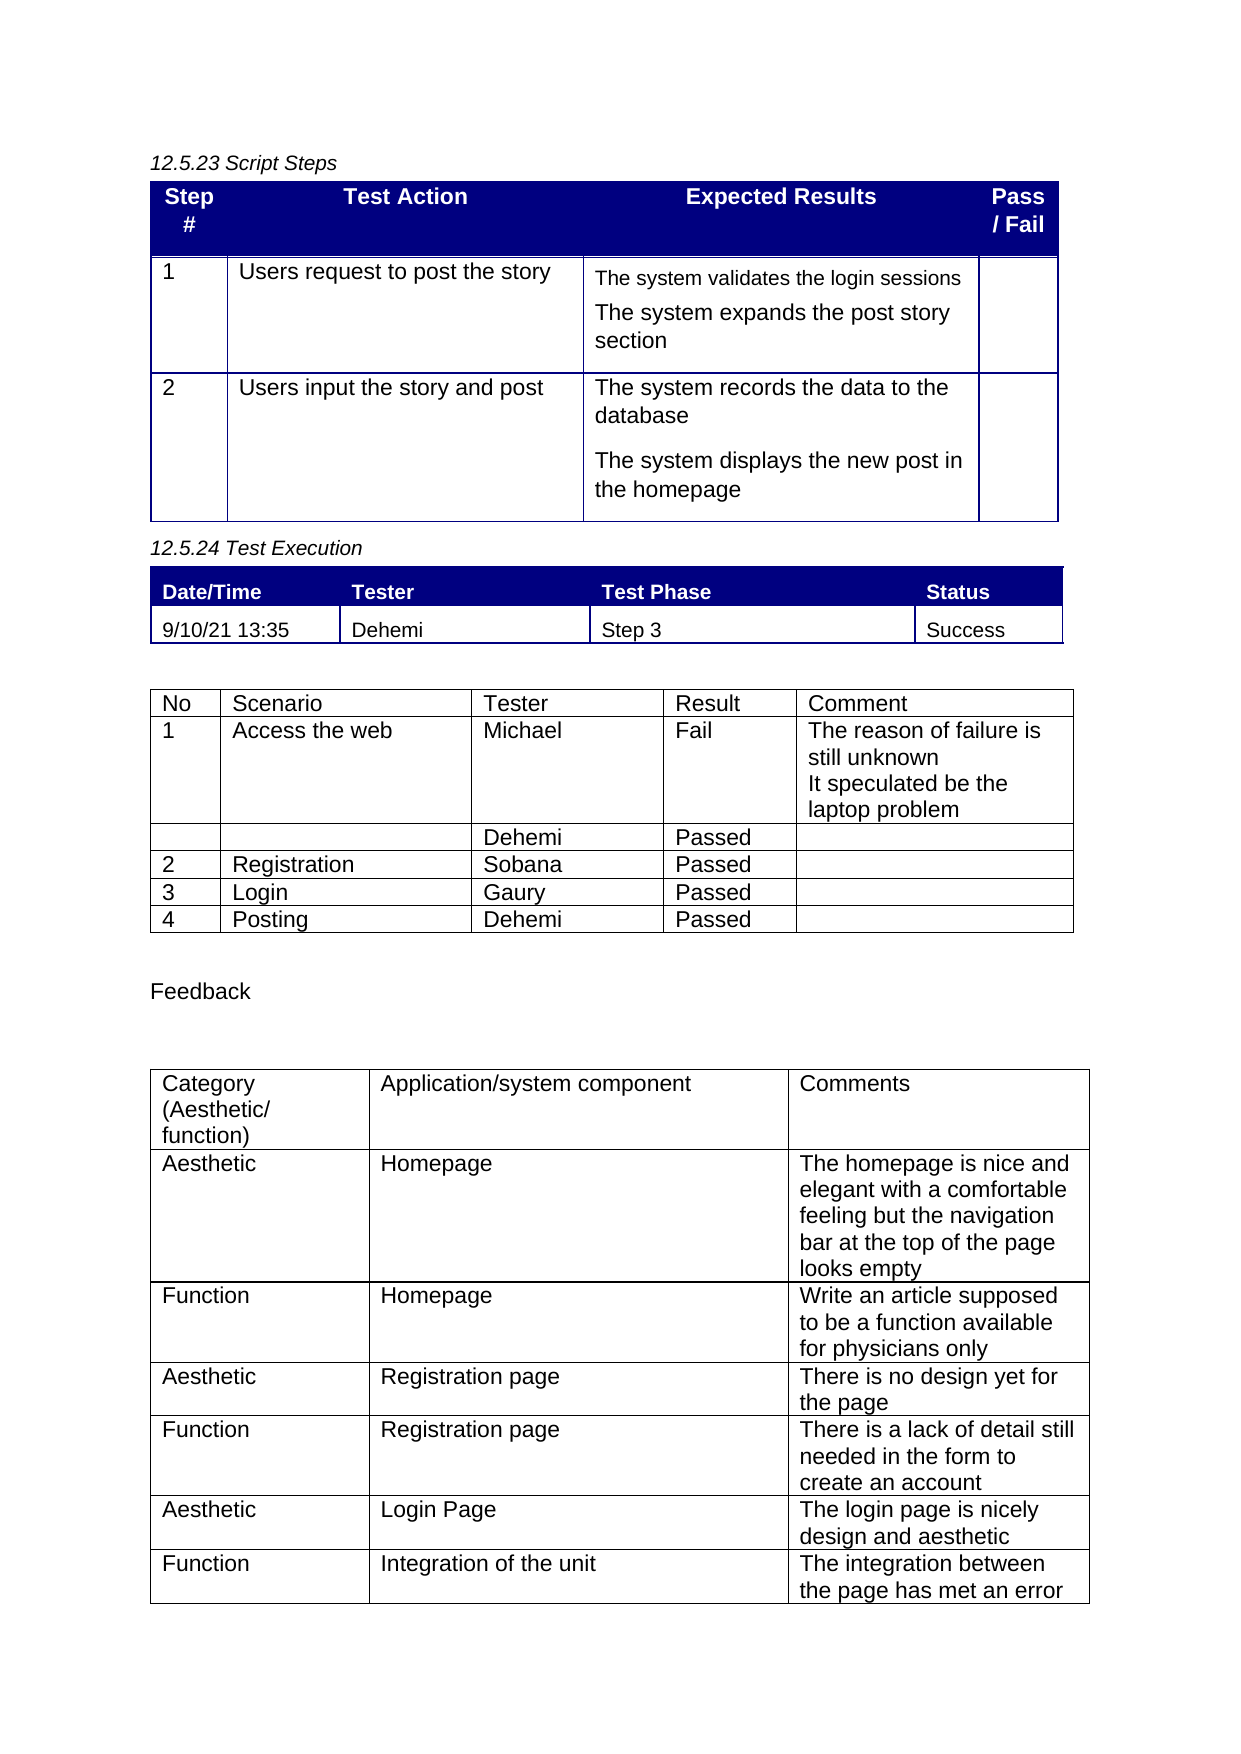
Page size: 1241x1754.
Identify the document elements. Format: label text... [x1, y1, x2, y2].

table_cell Dehemi [472, 906, 663, 932]
table_cell Users request to post the story [228, 258, 583, 372]
table_cell Function [151, 1550, 369, 1603]
table_cell [797, 824, 1073, 850]
table_header Test Action [228, 183, 583, 256]
table_cell Users input the story and post [228, 374, 583, 521]
table_cell Passed [664, 851, 796, 877]
table_header No [151, 690, 220, 716]
table_cell Function [151, 1416, 369, 1495]
table_cell Aesthetic [151, 1496, 369, 1549]
subtitle Script Steps [150, 150, 1090, 175]
text Feedback [150, 978, 1090, 1005]
table_cell 3 [151, 879, 220, 905]
table_cell There is a lack of detail still needed in the form to create an account [789, 1416, 1089, 1495]
table_cell The reason of failure is still unknown It speculated be the laptop problem [797, 717, 1073, 823]
table_cell Registration [221, 851, 471, 877]
table_header Scenario [221, 690, 471, 716]
table_cell Sobana [472, 851, 663, 877]
table_cell The system records the data to the database The system displays the new post in the homepage [584, 374, 978, 521]
table_cell Login Page [370, 1496, 788, 1549]
table_cell Homepage [370, 1283, 788, 1362]
table_cell There is no design yet for the page [789, 1363, 1089, 1415]
table_header Tester [341, 568, 589, 604]
table_cell Write an article supposed to be a function available for physicians only [789, 1283, 1089, 1362]
table_cell Passed [664, 906, 796, 932]
table_cell [980, 258, 1057, 372]
table_cell 2 [151, 851, 220, 877]
table_cell Homepage [370, 1150, 788, 1281]
table_cell [797, 906, 1073, 932]
table_header Result [664, 690, 796, 716]
table_cell The homepage is nice and elegant with a comfortable feeling but the navigation bar at the top of the page looks empty [789, 1150, 1089, 1281]
table_cell Passed [664, 879, 796, 905]
table_header Comments [789, 1070, 1089, 1149]
table_cell 9/10/21 13:35 [152, 606, 339, 642]
table_header Comment [797, 690, 1073, 716]
table_cell Step 3 [591, 606, 914, 642]
subtitle Test Execution [150, 535, 1090, 560]
table_cell Dehemi [341, 606, 589, 642]
table_header Date/Time [152, 568, 339, 604]
table_cell Aesthetic [151, 1150, 369, 1281]
table_cell Success [916, 606, 1062, 642]
table_cell [797, 879, 1073, 905]
table_cell [980, 374, 1057, 521]
table_header Expected Results [584, 183, 978, 256]
table_cell Michael [472, 717, 663, 823]
table_cell 2 [152, 374, 227, 521]
table_cell [151, 824, 220, 850]
table_cell Fail [664, 717, 796, 823]
table_cell 1 [152, 258, 227, 372]
table_cell 1 [151, 717, 220, 823]
table_cell The system validates the login sessions The system expands the post story section [584, 258, 978, 372]
table_cell Login [221, 879, 471, 905]
table_cell Posting [221, 906, 471, 932]
table_header Pass/ Fail [980, 183, 1057, 256]
table_header Test Phase [591, 568, 914, 604]
table_cell Function [151, 1283, 369, 1362]
table_header Application/system component [370, 1070, 788, 1149]
table_header Tester [472, 690, 663, 716]
table_cell Dehemi [472, 824, 663, 850]
table_cell Registration page [370, 1416, 788, 1495]
table_cell Gaury [472, 879, 663, 905]
table_cell 4 [151, 906, 220, 932]
table_cell Passed [664, 824, 796, 850]
table_cell Integration of the unit [370, 1550, 788, 1603]
table_header Status [916, 568, 1062, 604]
table_cell [797, 851, 1073, 877]
table_cell The integration between the page has met an error [789, 1550, 1089, 1603]
table_cell [221, 824, 471, 850]
table_cell Access the web [221, 717, 471, 823]
table_header Step # [152, 183, 227, 256]
table_cell The login page is nicely design and aesthetic [789, 1496, 1089, 1549]
table_header Category (Aesthetic/function) [151, 1070, 369, 1149]
table_cell Registration page [370, 1363, 788, 1415]
table_cell Aesthetic [151, 1363, 369, 1415]
